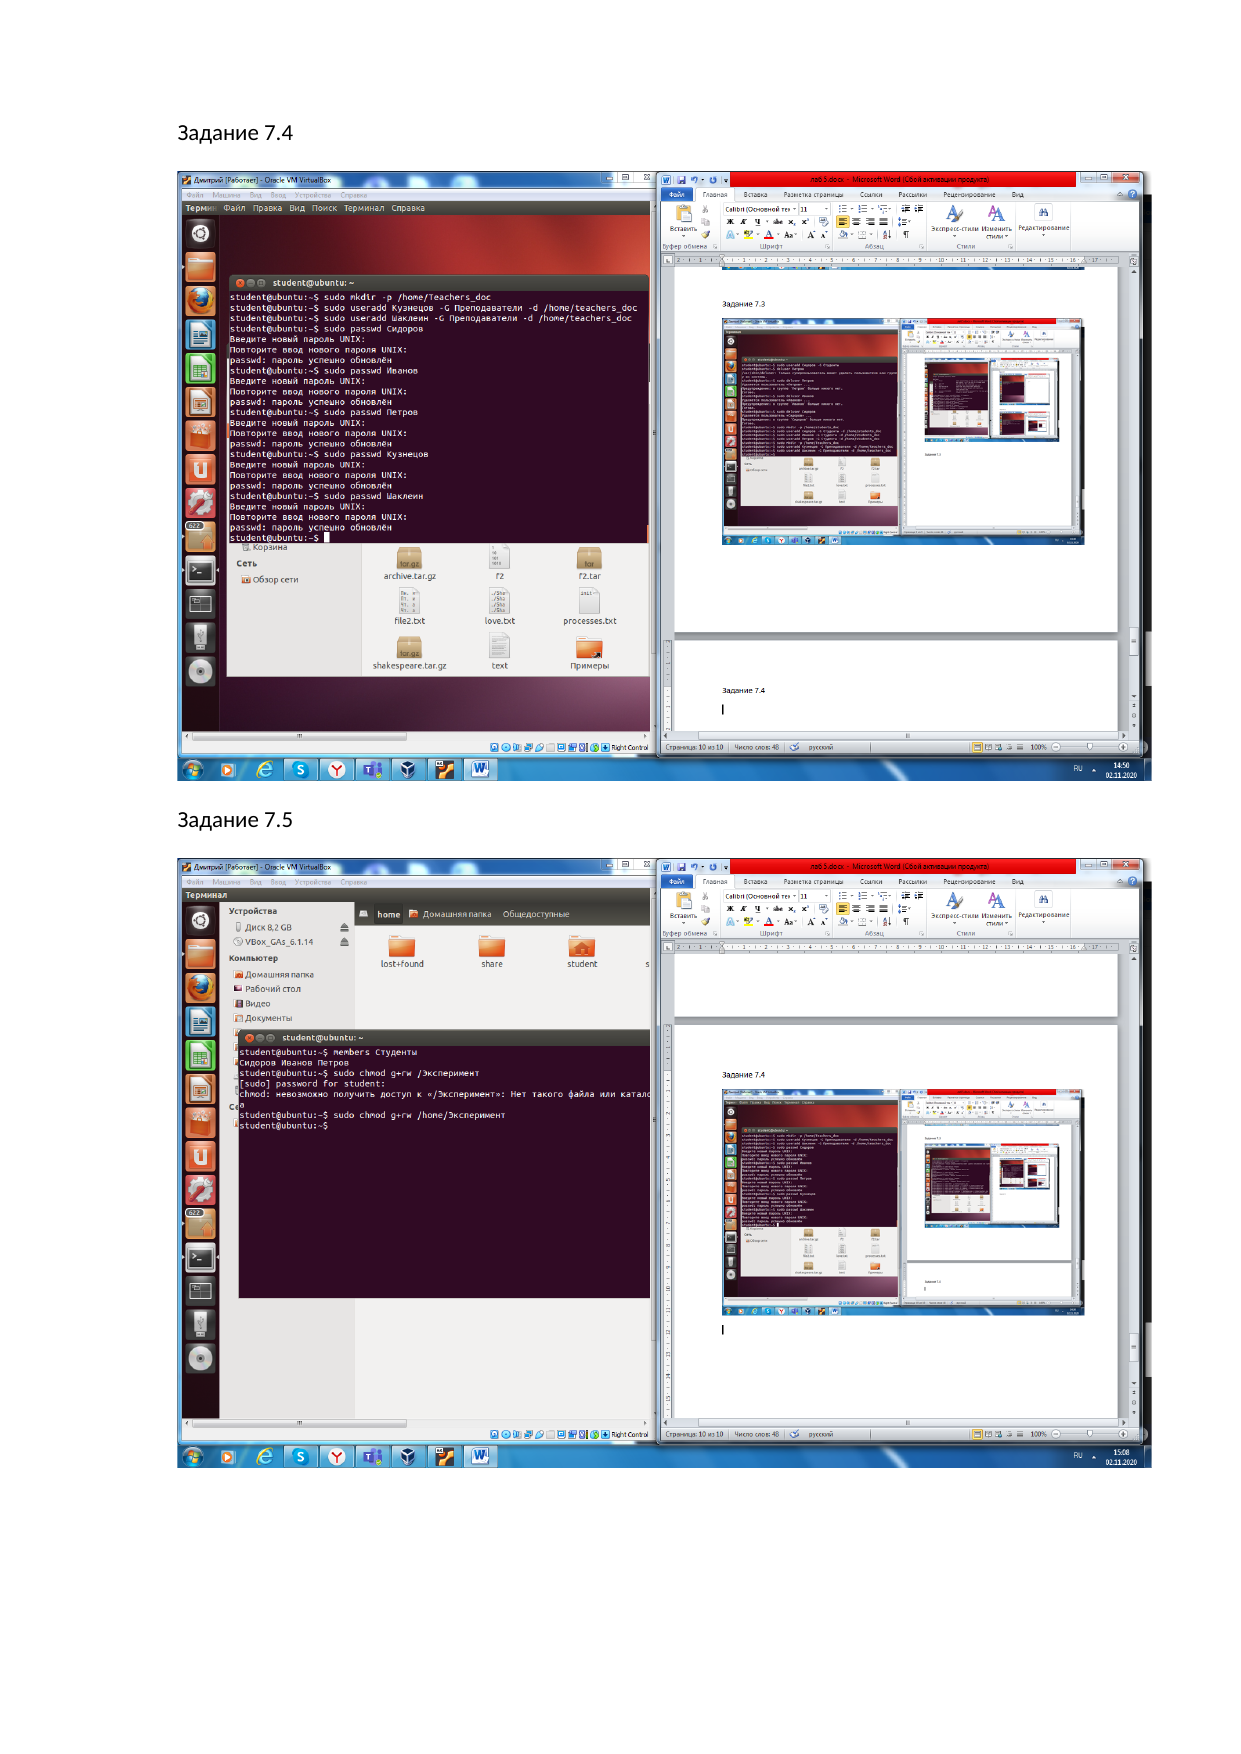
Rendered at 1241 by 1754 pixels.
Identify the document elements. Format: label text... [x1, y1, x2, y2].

text Задание 7.4 [177, 118, 1152, 146]
picture [177, 858, 1152, 1468]
picture [177, 171, 1152, 781]
text Задание 7.5 [177, 805, 1152, 833]
